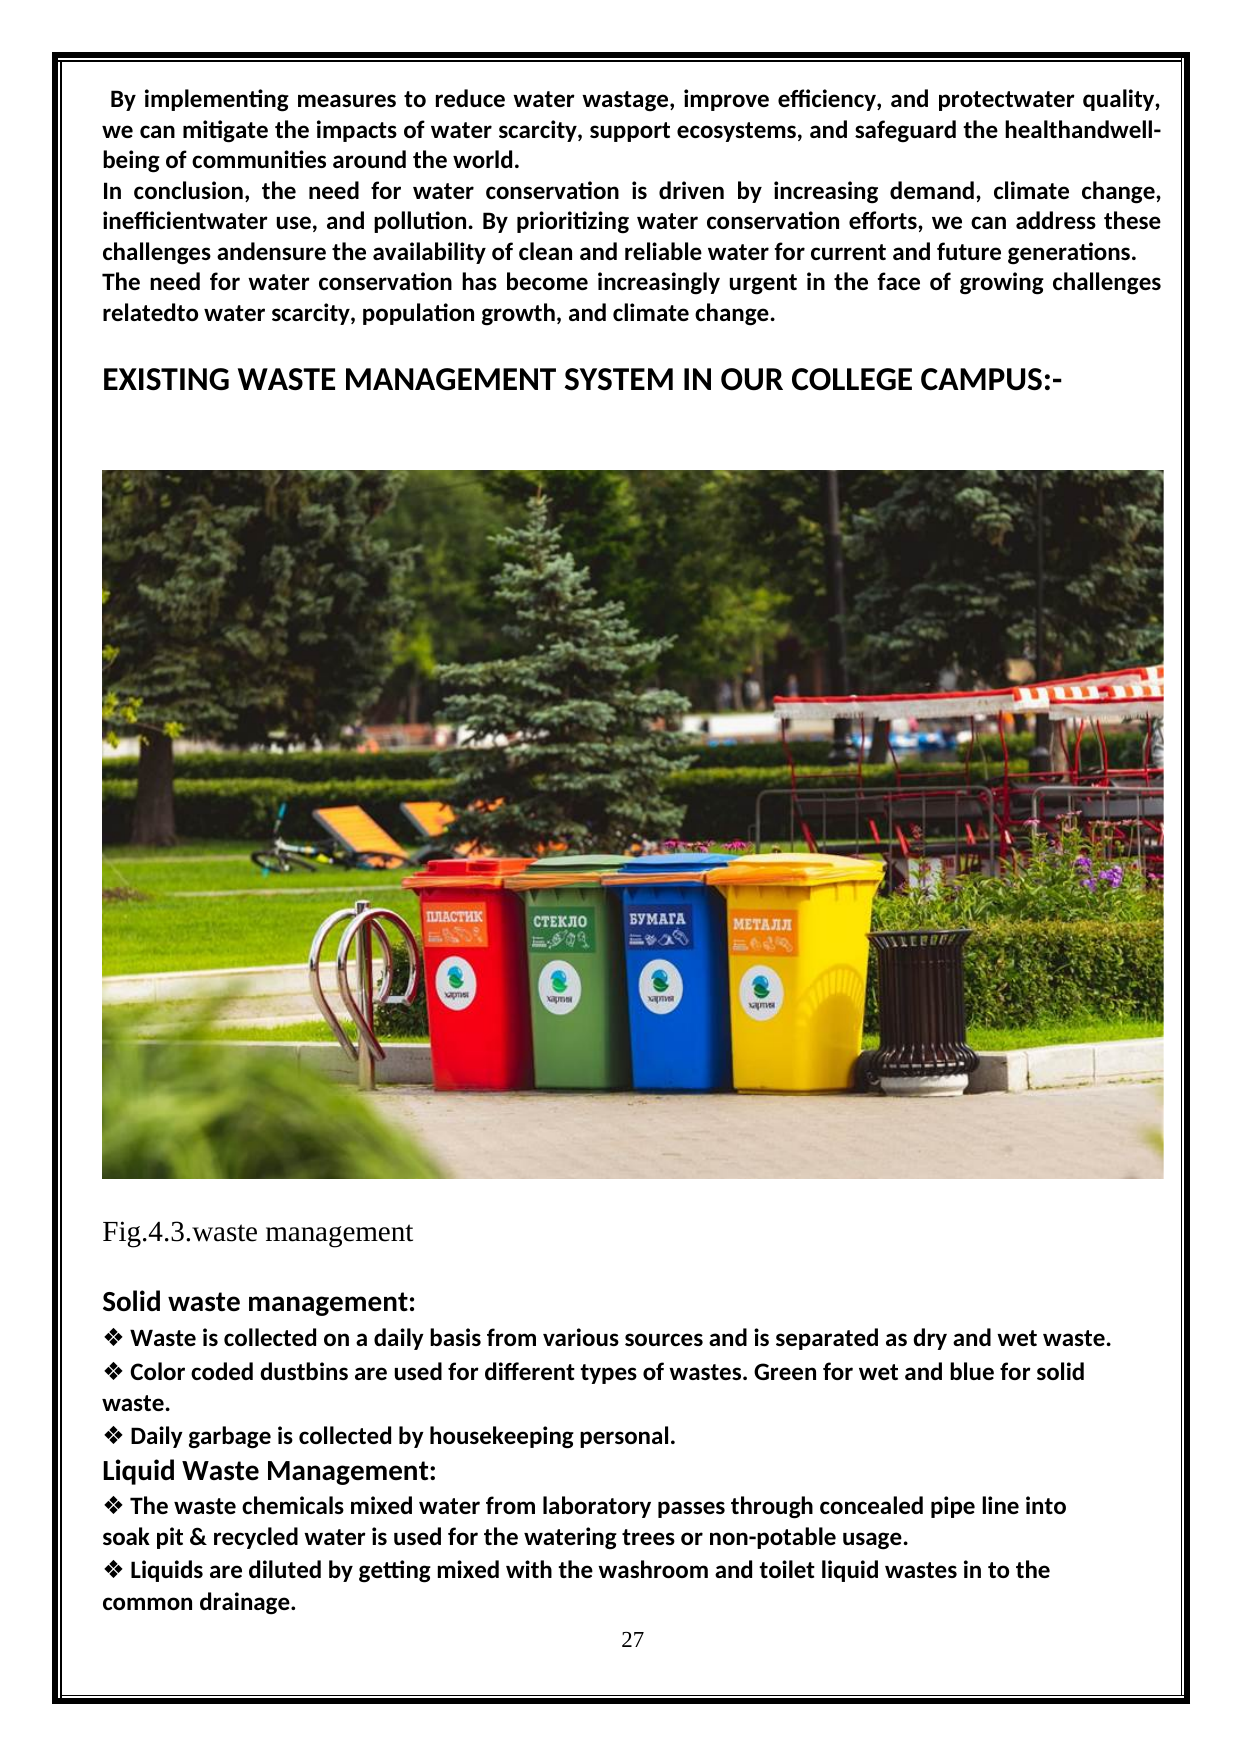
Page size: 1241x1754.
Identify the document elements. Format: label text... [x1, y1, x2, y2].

text ❖ The waste chemicals mixed water from laboratory passes through concealed pipe line into [102, 1487, 1163, 1522]
text In conclusion, the need for water conservation is driven by increasing demand, climate change, inefficientwater use, and pollution. By prioritizing water conservation efforts, we can address these challenges andensure the availability of clean and reliable water for current and future generations. [102, 175, 1163, 266]
text soak pit & recycled water is used for the watering trees or non-potable usage. [102, 1522, 1163, 1552]
text The need for water conservation has become increasingly urgent in the face of growing challenges relatedto water scarcity, population growth, and climate change. [102, 266, 1163, 327]
picture [102, 470, 1164, 1179]
text Fig.4.3.waste management [102, 1214, 1163, 1248]
text common drainage. [102, 1586, 1163, 1617]
text Solid waste management: [102, 1283, 1163, 1319]
text ❖ Liquids are diluted by getting mixed with the washroom and toilet liquid wastes in to the [102, 1552, 1163, 1586]
text By implementing measures to reduce water wastage, improve efficiency, and protectwater quality, we can mitigate the impacts of water scarcity, support ecosystems, and safeguard the healthandwell-being of communities around the world. [102, 83, 1163, 175]
text ❖ Daily garbage is collected by housekeeping personal. [102, 1418, 1163, 1452]
text Liquid Waste Management: [102, 1452, 1163, 1487]
text ❖ Color coded dustbins are used for different types of wastes. Green for wet and blue for solid [102, 1353, 1163, 1387]
text ❖ Waste is collected on a daily basis from various sources and is separated as dry and wet waste. [102, 1319, 1163, 1353]
text EXISTING WASTE MANAGEMENT SYSTEM IN OUR COLLEGE CAMPUS:- [102, 358, 1163, 399]
text waste. [102, 1387, 1163, 1418]
